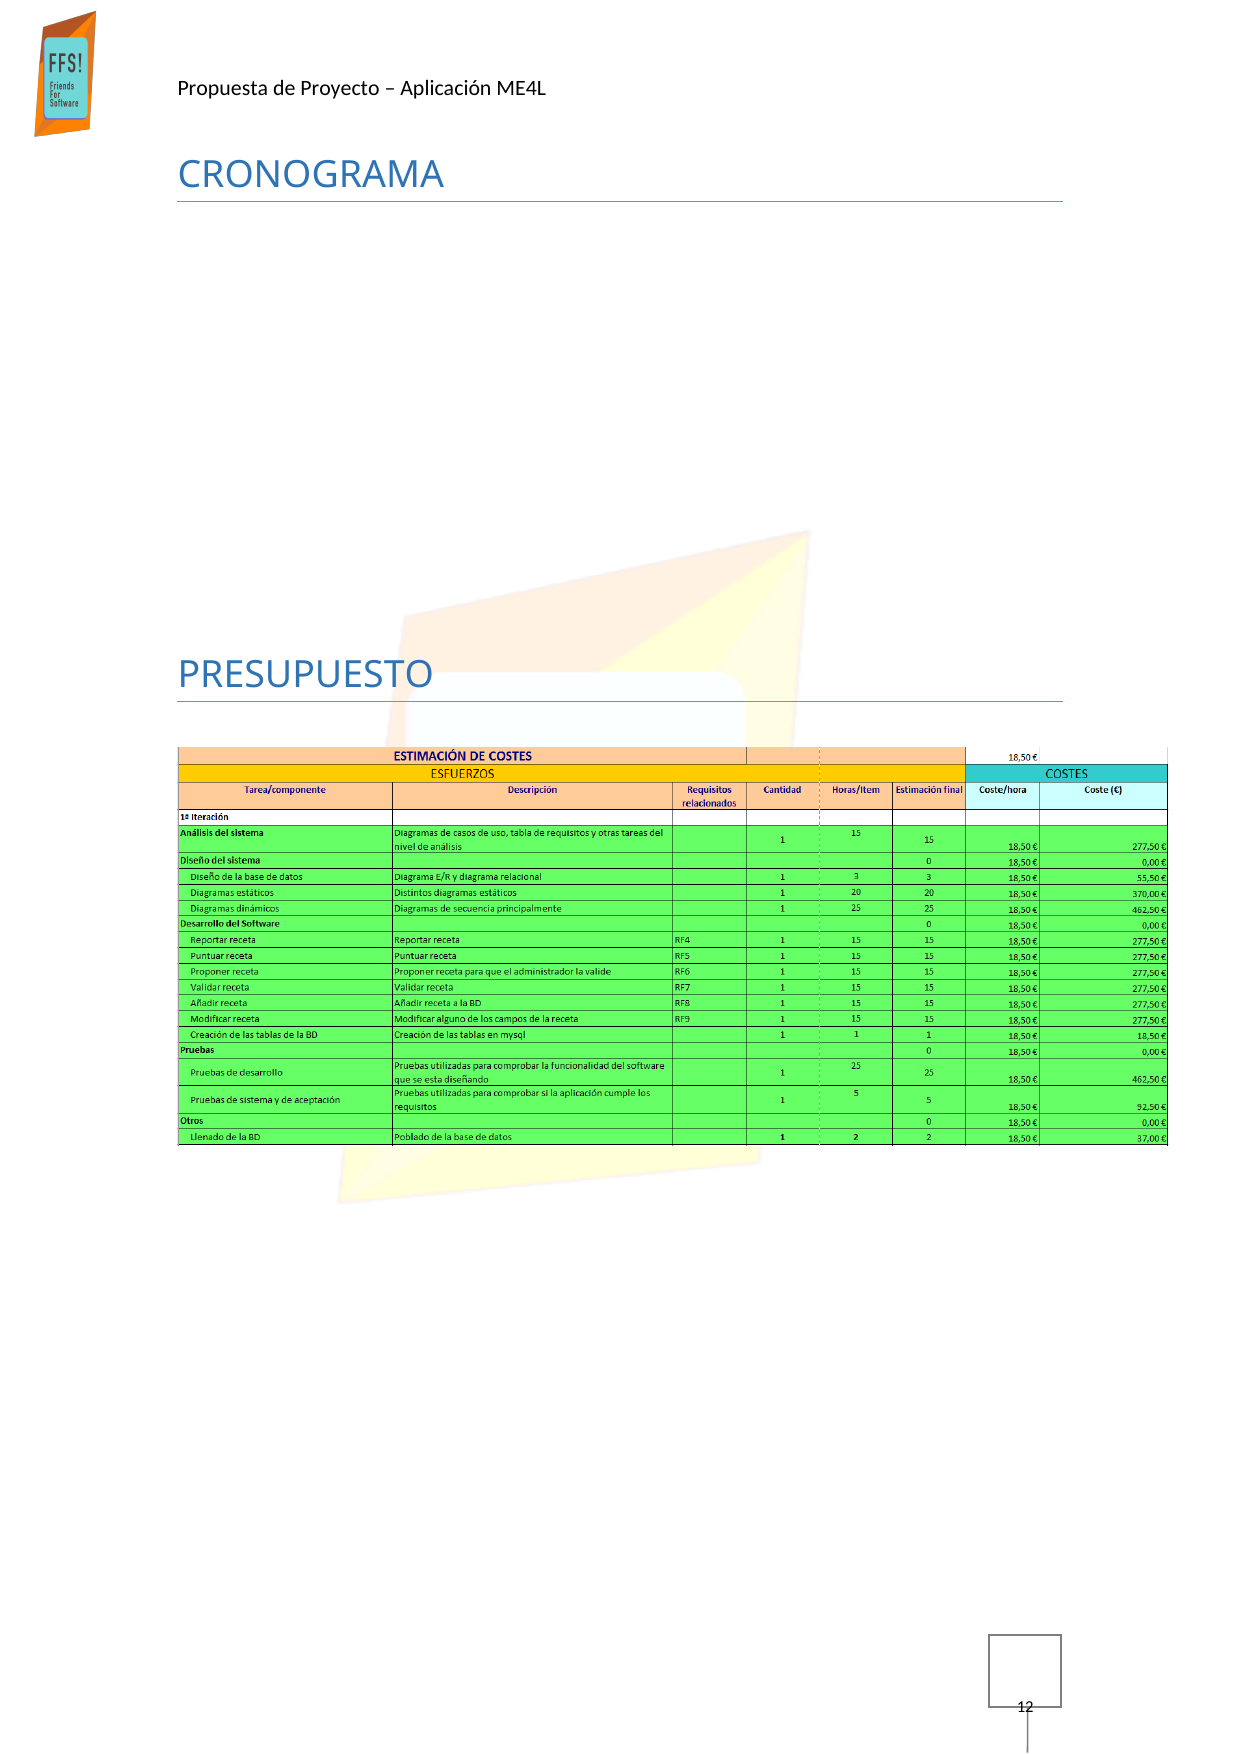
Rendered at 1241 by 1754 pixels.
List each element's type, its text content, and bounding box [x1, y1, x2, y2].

picture [5, 1, 125, 153]
subtitle PRESUPUESTO [177, 648, 1063, 701]
subtitle CRONOGRAMA [177, 148, 1063, 201]
picture [177, 747, 1169, 1146]
